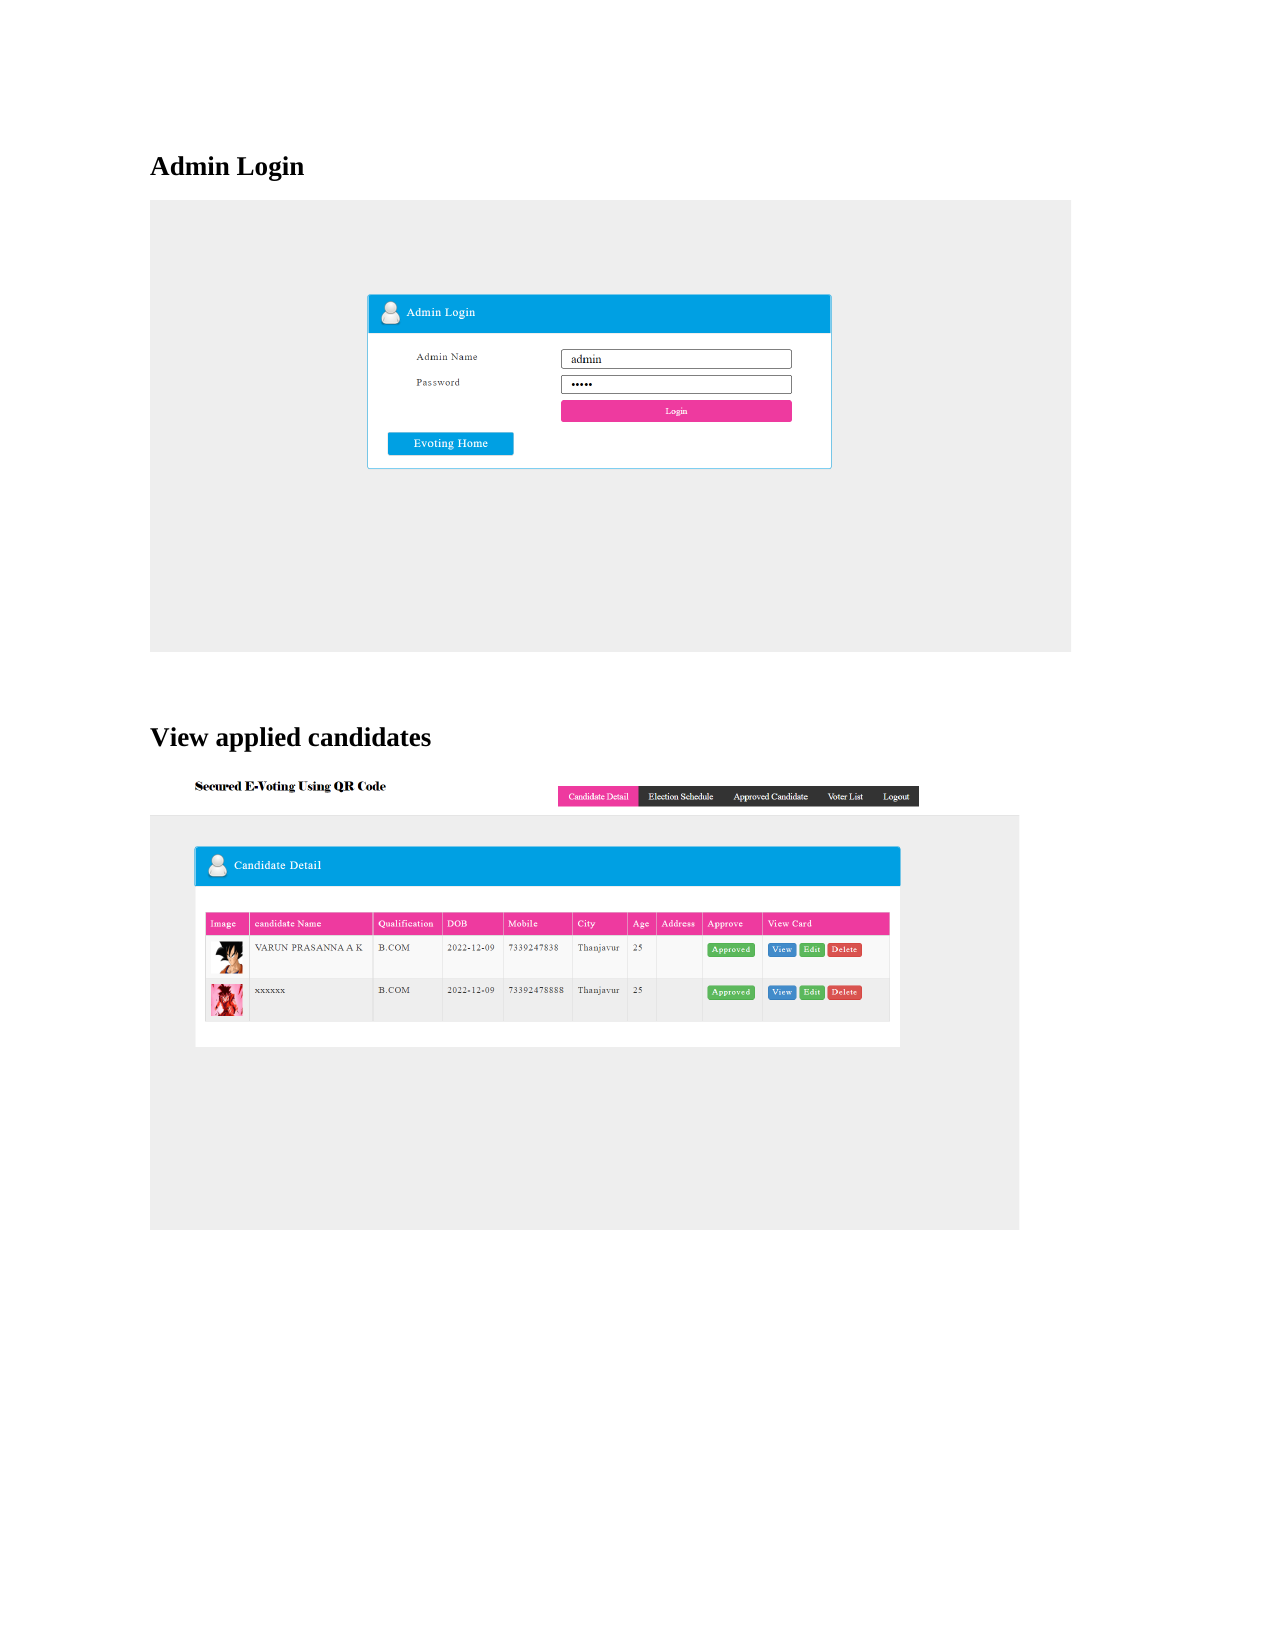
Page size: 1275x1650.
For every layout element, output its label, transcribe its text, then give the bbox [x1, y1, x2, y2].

picture [150, 771, 1020, 1230]
picture [150, 200, 1072, 652]
text Admin Login [150, 150, 1125, 181]
text View applied candidates [150, 721, 1125, 752]
